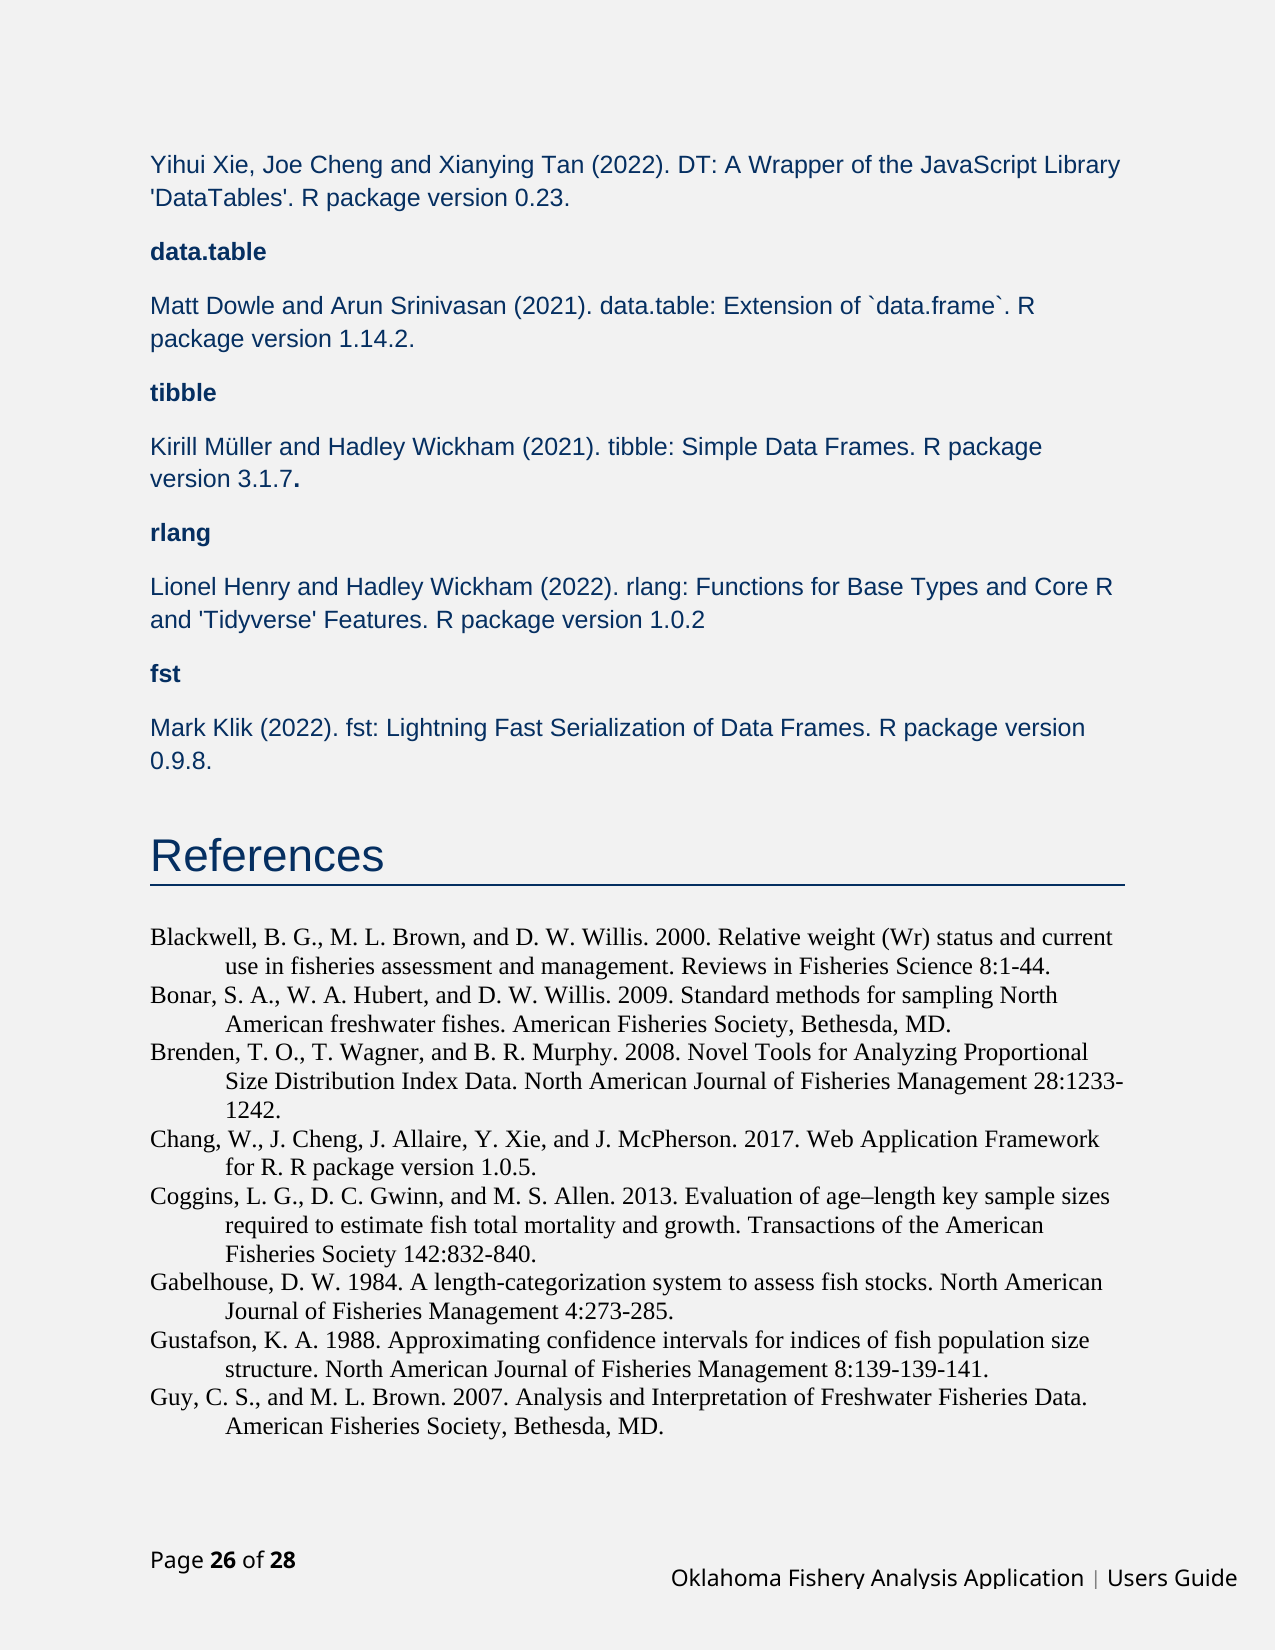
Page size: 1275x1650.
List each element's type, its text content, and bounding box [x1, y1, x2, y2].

text Yihui Xie, Joe Cheng and Xianying Tan (2022). DT: A Wrapper of the JavaScript Library 'DataTables'. R package version 0.23. [150, 150, 1125, 212]
text Bonar, S. A., W. A. Hubert, and D. W. Willis. 2009. Standard methods for sampling North American freshwater fishes. American Fisheries Society, Bethesda, MD. [150, 980, 1125, 1037]
text tibble [150, 378, 1125, 406]
text Guy, C. S., and M. L. Brown. 2007. Analysis and Interpretation of Freshwater Fisheries Data. American Fisheries Society, Bethesda, MD. [150, 1382, 1125, 1440]
text Coggins, L. G., D. C. Gwinn, and M. S. Allen. 2013. Evaluation of age–length key sample sizes required to estimate fish total mortality and growth. Transactions of the American Fisheries Society 142:832-840. [150, 1181, 1125, 1267]
text Gabelhouse, D. W. 1984. A length-categorization system to assess fish stocks. North American Journal of Fisheries Management 4:273-285. [150, 1267, 1125, 1325]
text Kirill Müller and Hadley Wickham (2021). tibble: Simple Data Frames. R package version 3.1.7. [150, 431, 1125, 493]
text Chang, W., J. Cheng, J. Allaire, Y. Xie, and J. McPherson. 2017. Web Application Framework for R. R package version 1.0.5. [150, 1124, 1125, 1181]
text Mark Klik (2022). fst: Lightning Fast Serialization of Data Frames. R package version 0.9.8. [150, 713, 1125, 775]
text Lionel Henry and Hadley Wickham (2022). rlang: Functions for Base Types and Core R and 'Tidyverse' Features. R package version 1.0.2 [150, 572, 1125, 634]
text Matt Dowle and Arun Srinivasan (2021). data.table: Extension of `data.frame`. R package version 1.14.2. [150, 291, 1125, 352]
subtitle References [150, 829, 1125, 884]
text Brenden, T. O., T. Wagner, and B. R. Murphy. 2008. Novel Tools for Analyzing Proportional Size Distribution Index Data. North American Journal of Fisheries Management 28:1233-1242. [150, 1037, 1125, 1124]
text Blackwell, B. G., M. L. Brown, and D. W. Willis. 2000. Relative weight (Wr) status and current use in fisheries assessment and management. Reviews in Fisheries Science 8:1-44. [150, 922, 1125, 980]
text rlang [150, 518, 1125, 547]
text Gustafson, K. A. 1988. Approximating confidence intervals for indices of fish population size structure. North American Journal of Fisheries Management 8:139-139-141. [150, 1325, 1125, 1382]
text data.table [150, 237, 1125, 266]
text fst [150, 659, 1125, 688]
